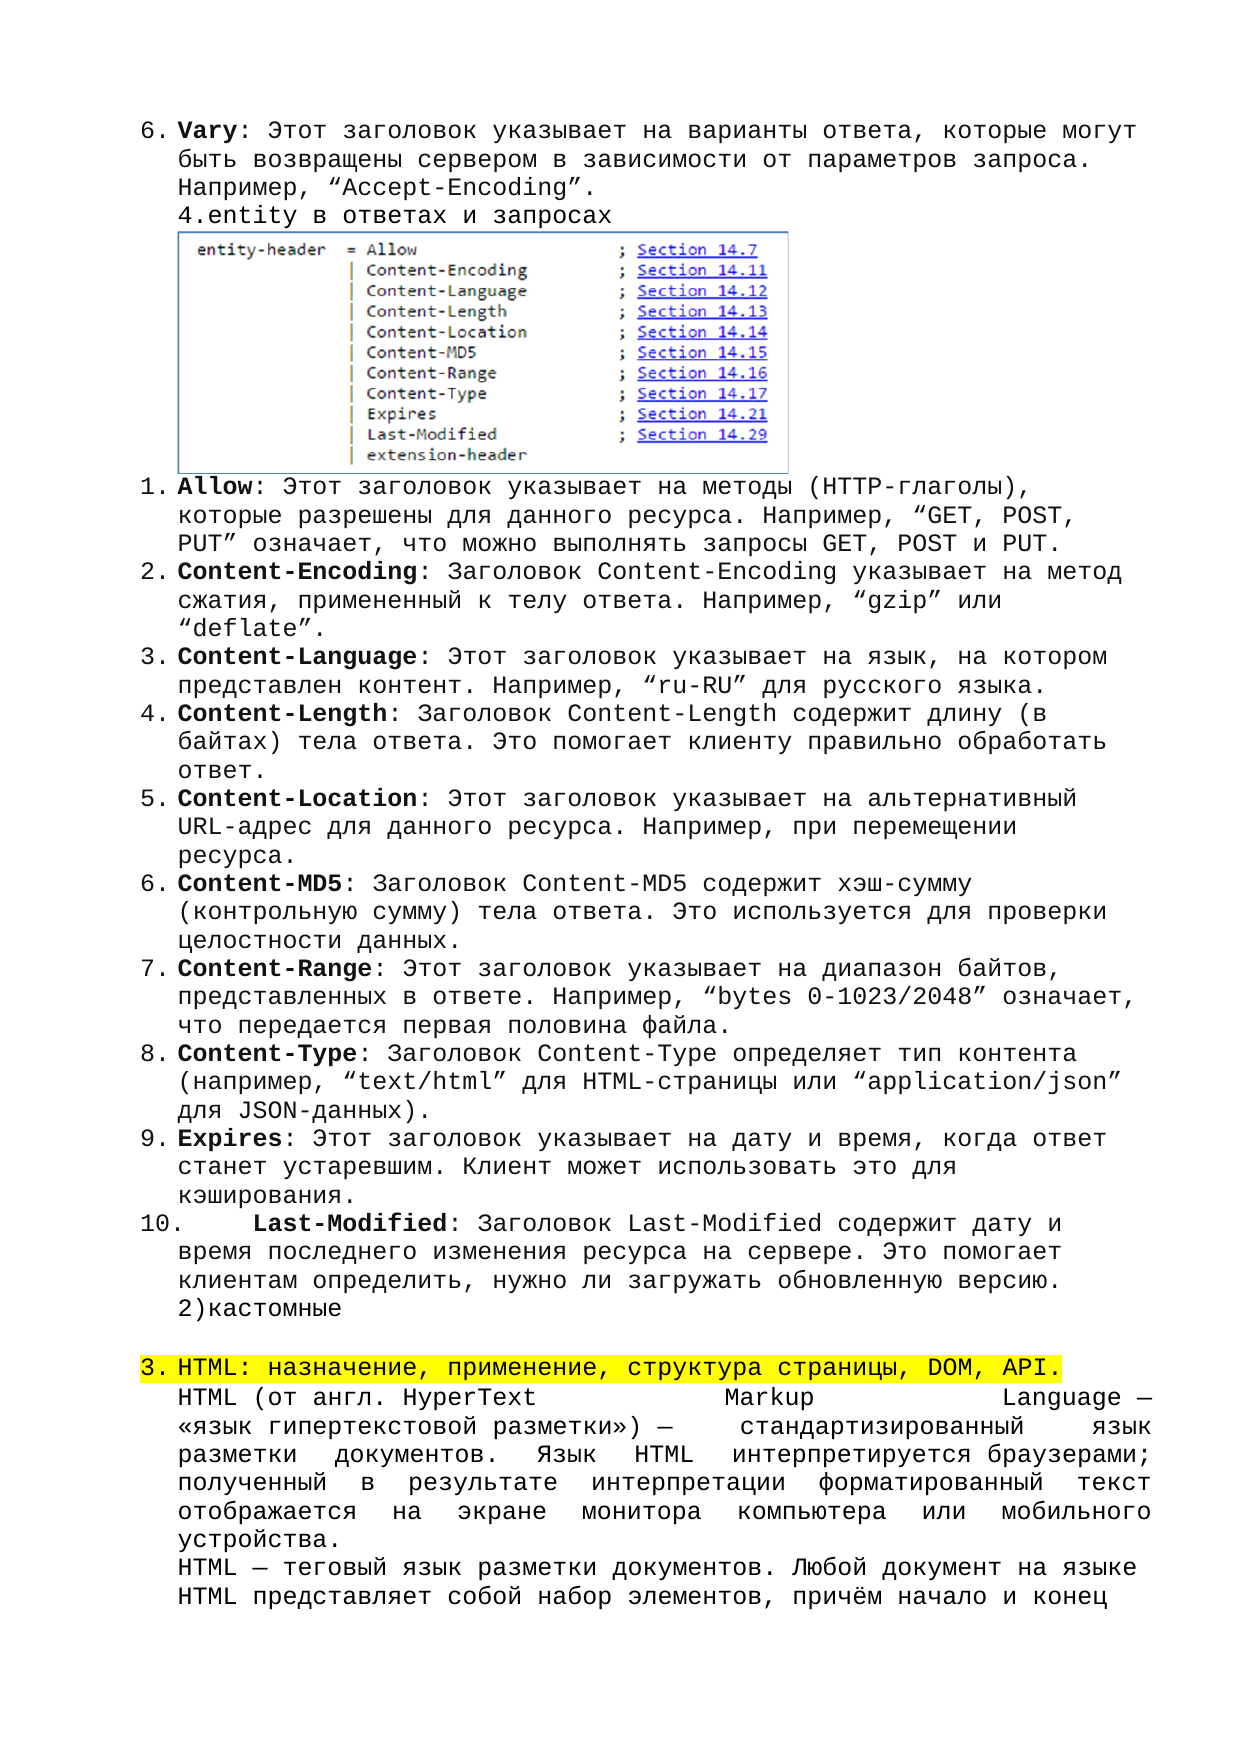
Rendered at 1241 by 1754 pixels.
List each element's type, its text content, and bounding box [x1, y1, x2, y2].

list Vary: Этот заголовок указывает на варианты ответа, которые могут быть возвращены сервером в зависимости от параметров запроса. Например, “Accept-Encoding”. [140, 118, 1152, 203]
list НTML: назначение, применение, структура страницы, DOM, API. [140, 1354, 1152, 1383]
list Content-Length: Заголовок Content-Length содержит длину (в байтах) тела ответа. Это помогает клиенту правильно обработать ответ. [140, 701, 1152, 786]
list Content-Type: Заголовок Content-Type определяет тип контента (например, “text/html” для HTML-страницы или “application/json” для JSON-данных). [140, 1041, 1152, 1126]
list Content-Range: Этот заголовок указывает на диапазон байтов, представленных в ответе. Например, “bytes 0-1023/2048” означает, что передается первая половина файла. [140, 956, 1152, 1041]
list Content-Language: Этот заголовок указывает на язык, на котором представлен контент. Например, “ru-RU” для русского языка. [140, 644, 1152, 701]
list Content-Location: Этот заголовок указывает на альтернативный URL-адрес для данного ресурса. Например, при перемещении ресурса. [140, 786, 1152, 871]
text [177, 1555, 1152, 1612]
list Expires: Этот заголовок указывает на дату и время, когда ответ станет устаревшим. Клиент может использовать это для кэширования. [140, 1126, 1152, 1211]
list Content-Encoding: Заголовок Content-Encoding указывает на метод сжатия, примененный к телу ответа. Например, “gzip” или “deflate”. [140, 559, 1152, 644]
text 2)кастомные [177, 1296, 1152, 1324]
picture [177, 231, 789, 474]
text 4.entity в ответах и запросах [177, 203, 1152, 231]
text HTML (от англ. HyperText Markup Language — «язык гипертекстовой разметки») — стандартизированный язык разметки документов. Язык HTML интерпретируется браузерами; полученный в результате интерпретации форматированный текст отображается на экране монитора компьютера или мобильного устройства. [177, 1385, 1152, 1555]
list Last-Modified: Заголовок Last-Modified содержит дату и время последнего изменения ресурса на сервере. Это помогает клиентам определить, нужно ли загружать обновленную версию. [140, 1211, 1152, 1296]
list Content-MD5: Заголовок Content-MD5 содержит хэш-сумму (контрольную сумму) тела ответа. Это используется для проверки целостности данных. [140, 871, 1152, 956]
list Allow: Этот заголовок указывает на методы (HTTP-глаголы), которые разрешены для данного ресурса. Например, “GET, POST, PUT” означает, что можно выполнять запросы GET, POST и PUT. [140, 474, 1152, 559]
